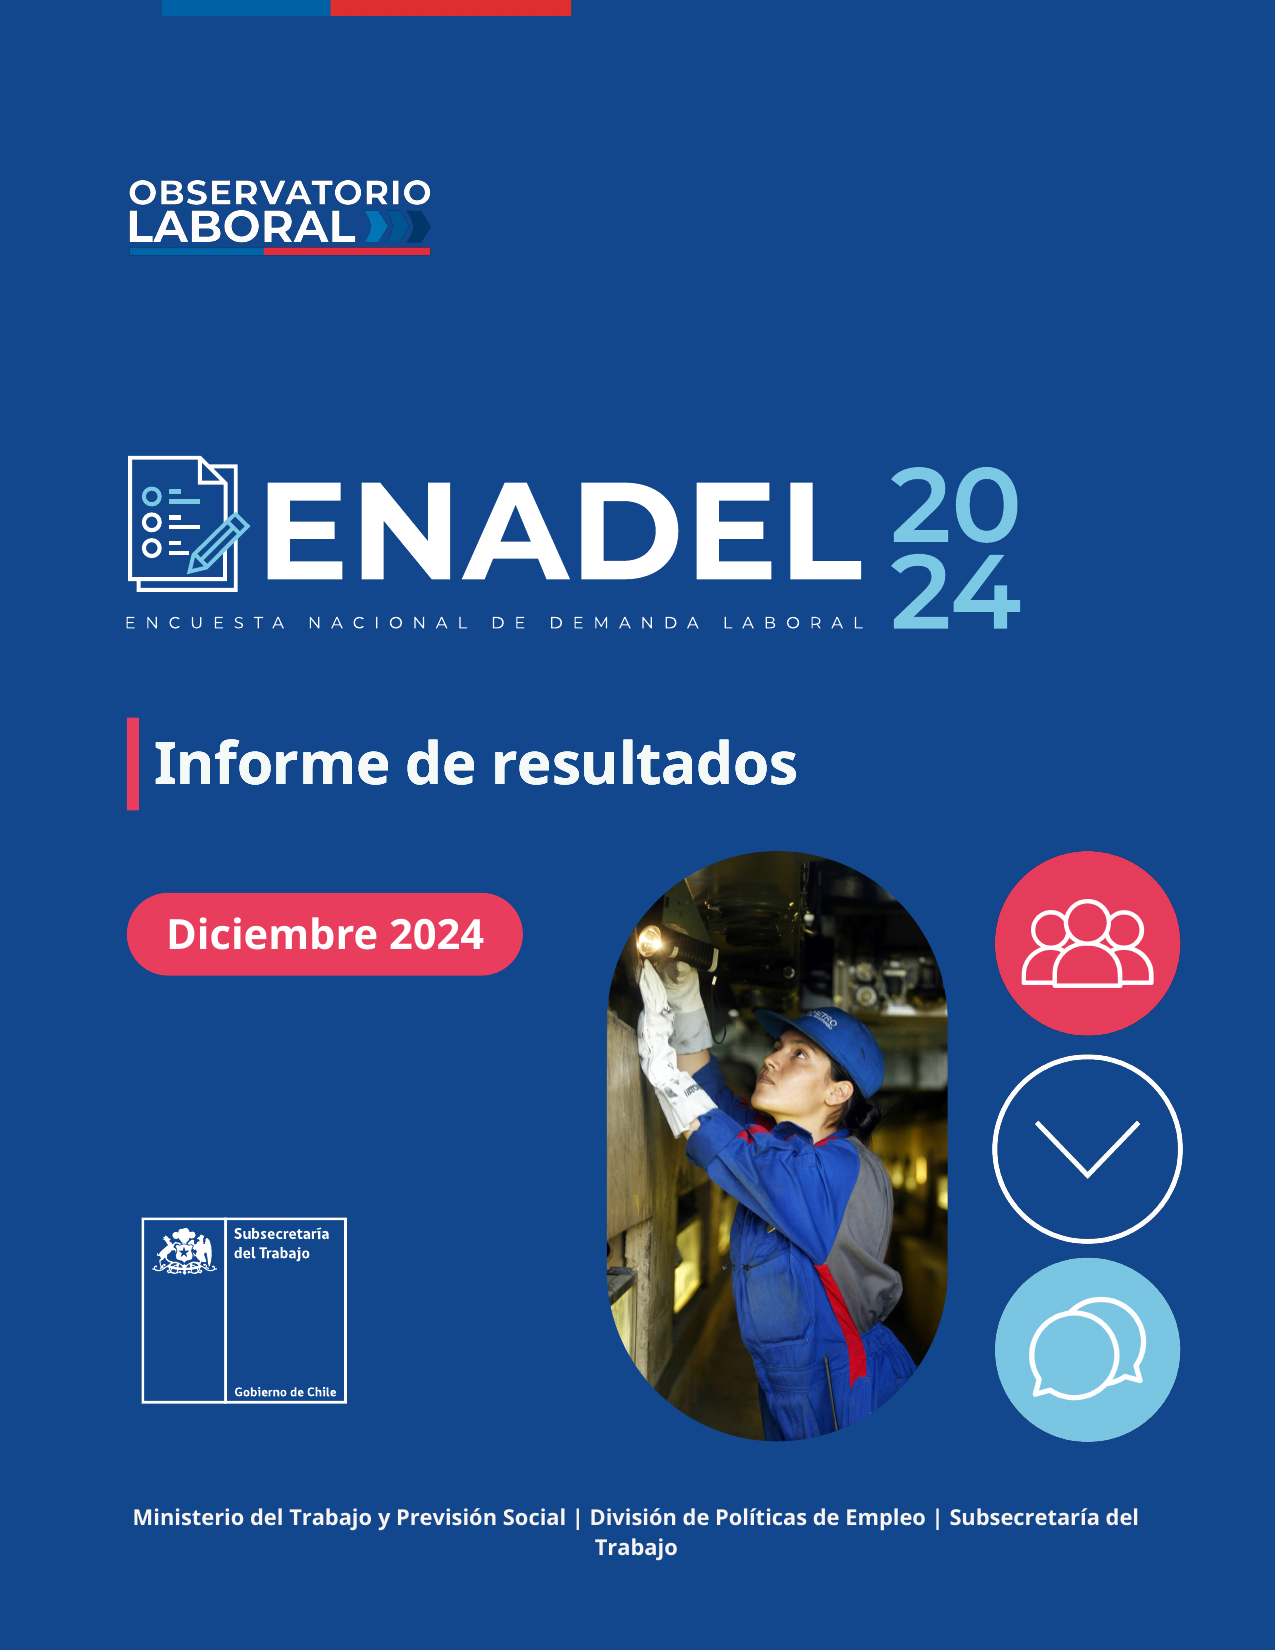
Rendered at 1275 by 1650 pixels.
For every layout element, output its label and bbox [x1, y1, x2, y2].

picture [126, 172, 442, 258]
picture [606, 851, 948, 1442]
picture [992, 851, 1183, 1442]
